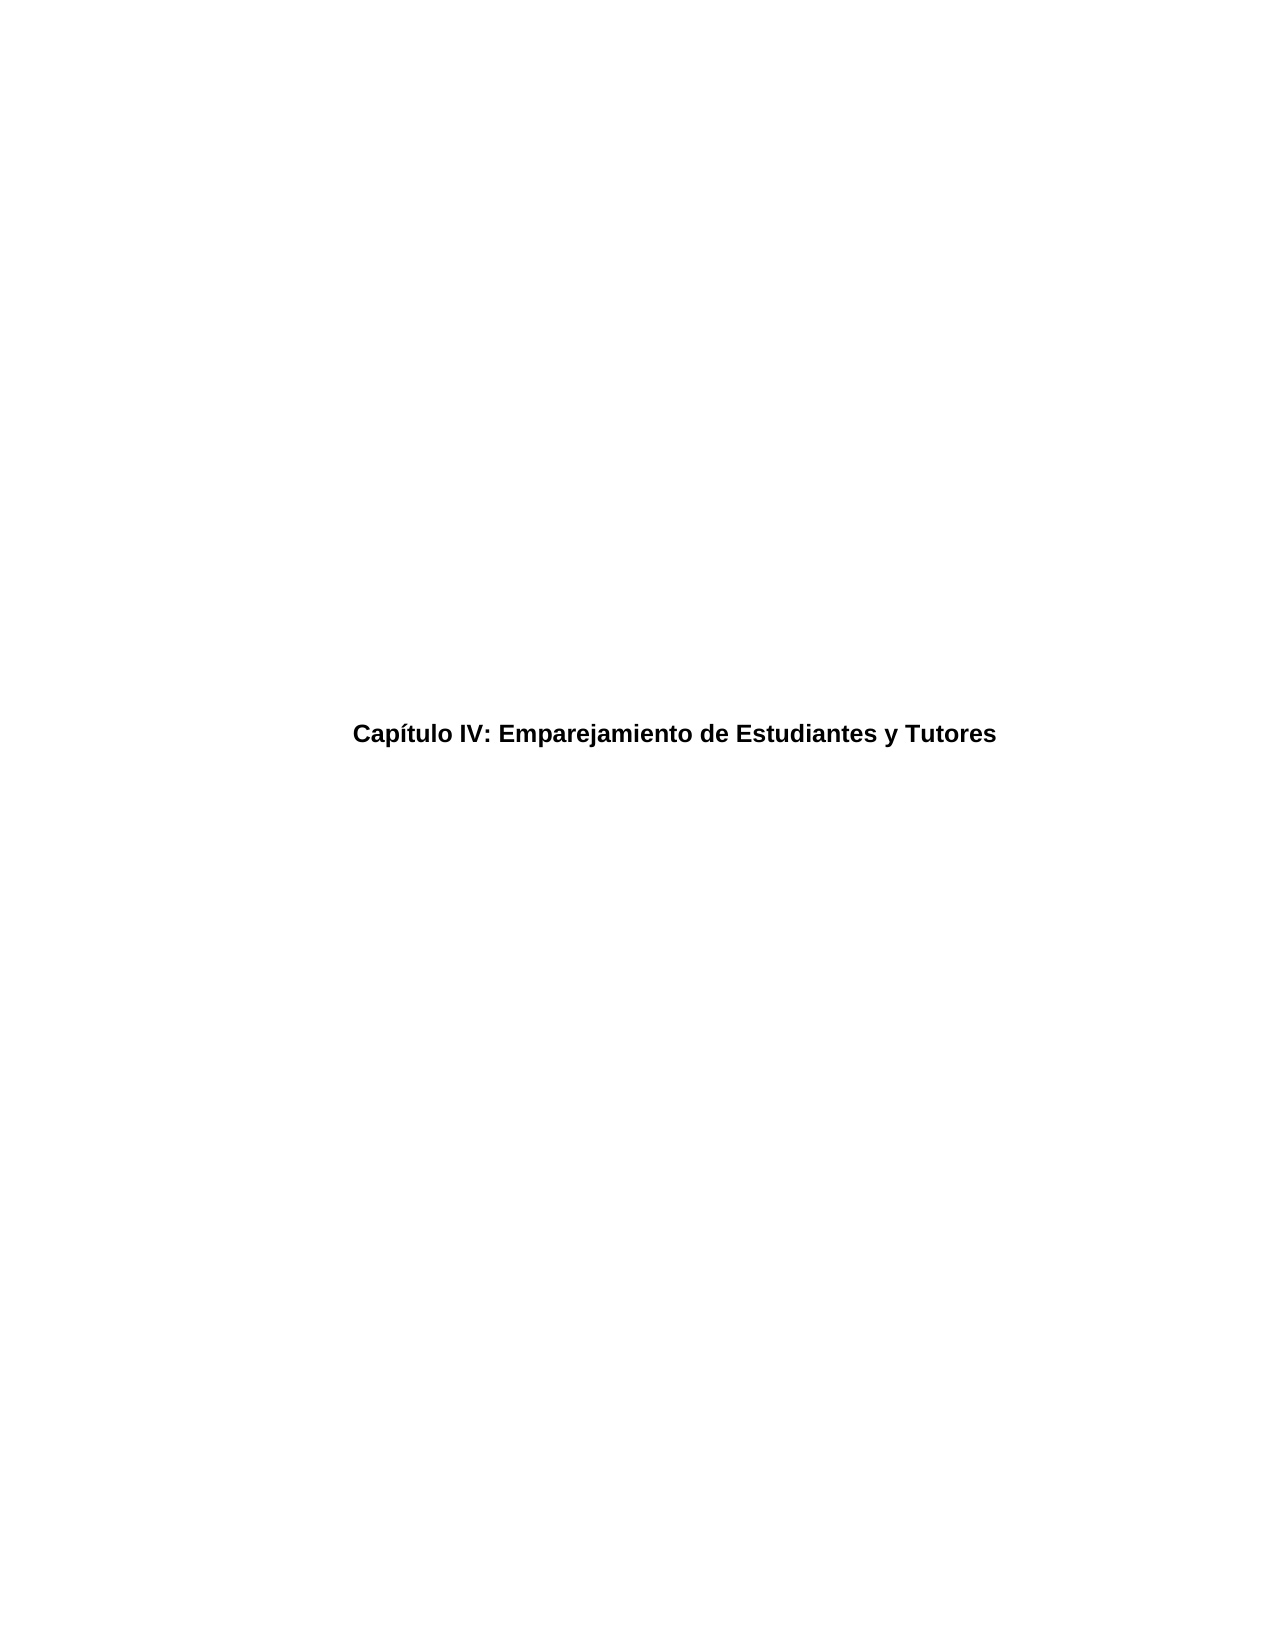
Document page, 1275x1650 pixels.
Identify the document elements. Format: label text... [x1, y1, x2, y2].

subtitle Capítulo IV: Emparejamiento de Estudiantes y Tutores [225, 719, 1125, 748]
